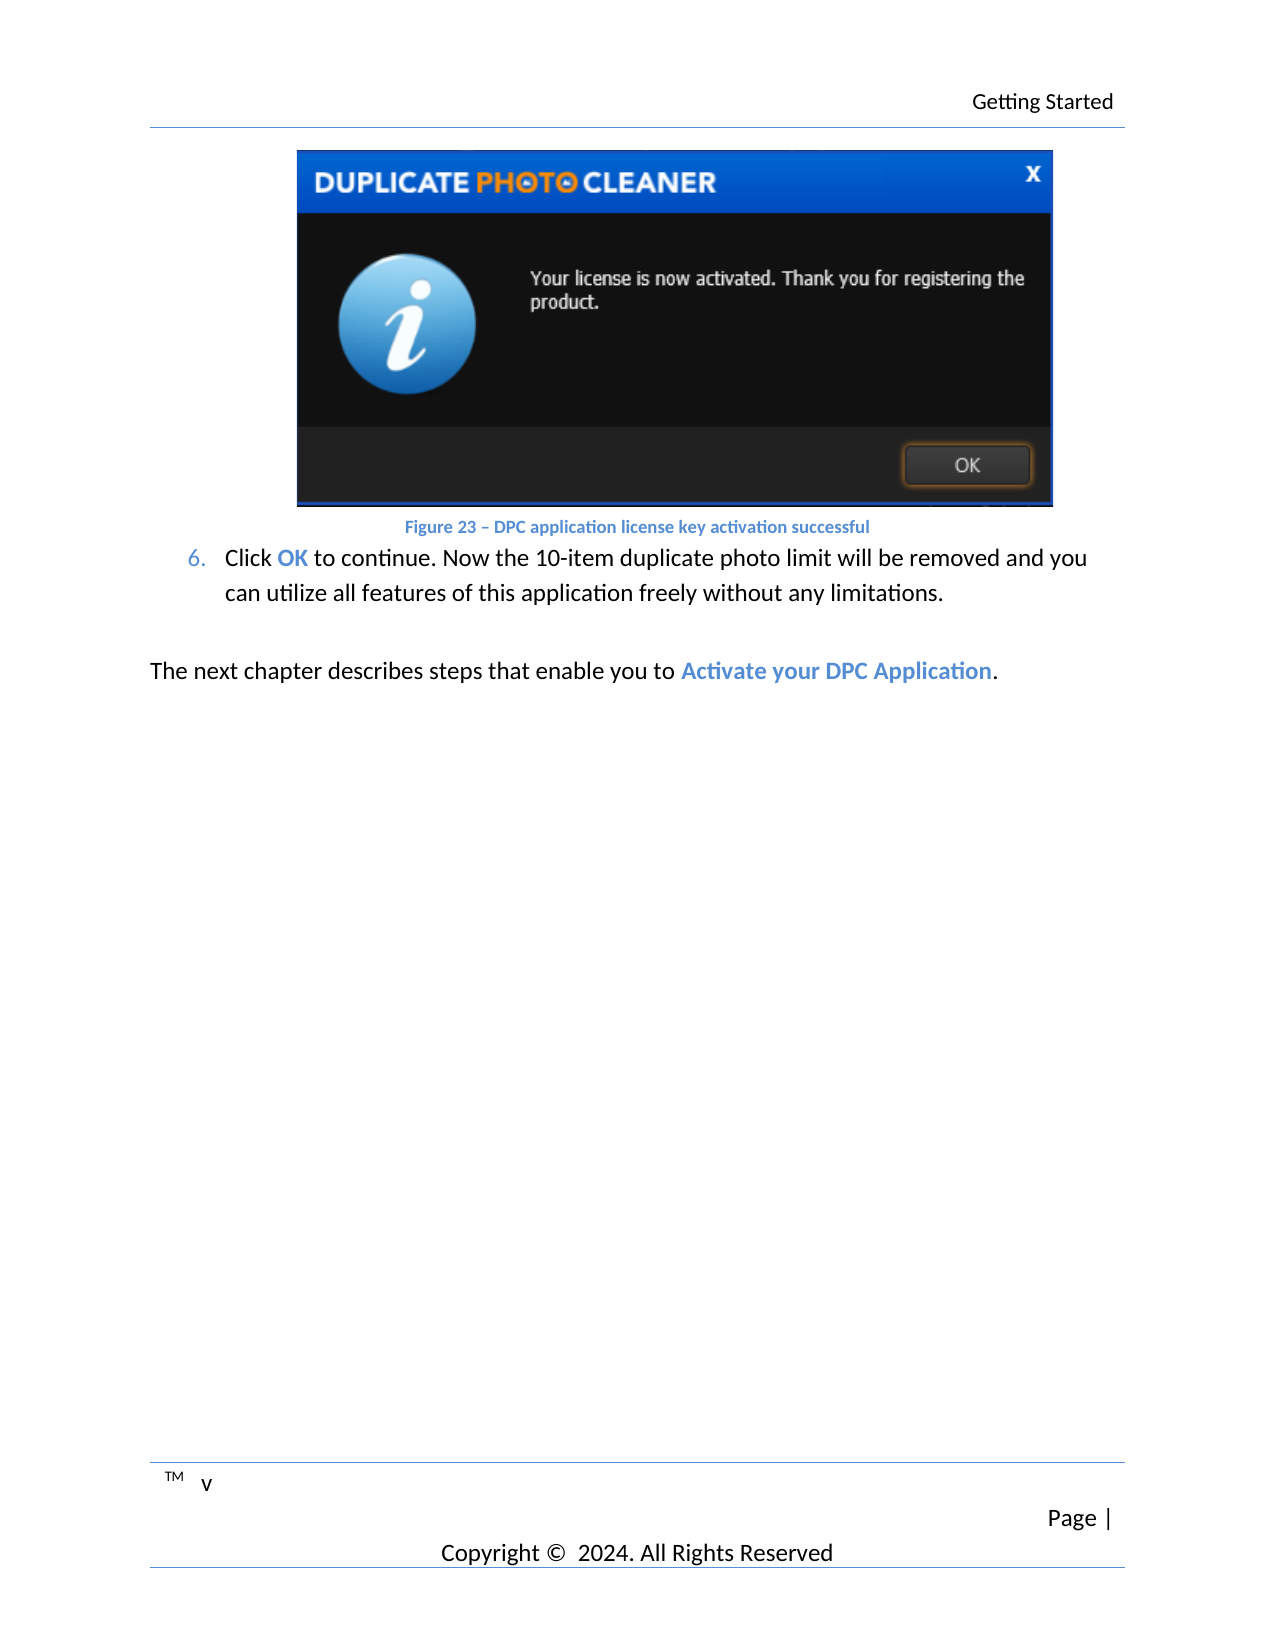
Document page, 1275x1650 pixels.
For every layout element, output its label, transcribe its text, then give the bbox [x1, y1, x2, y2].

text The next chapter describes steps that enable you to Activate your DPC Application. [150, 655, 1125, 686]
picture [296, 150, 1054, 507]
text Figure 23 – DPC application license key activation successful [150, 515, 1125, 538]
list Click OK to continue. Now the 10-item duplicate photo limit will be removed and you can utilize all features of this application freely without any limitations. [187, 542, 1125, 607]
